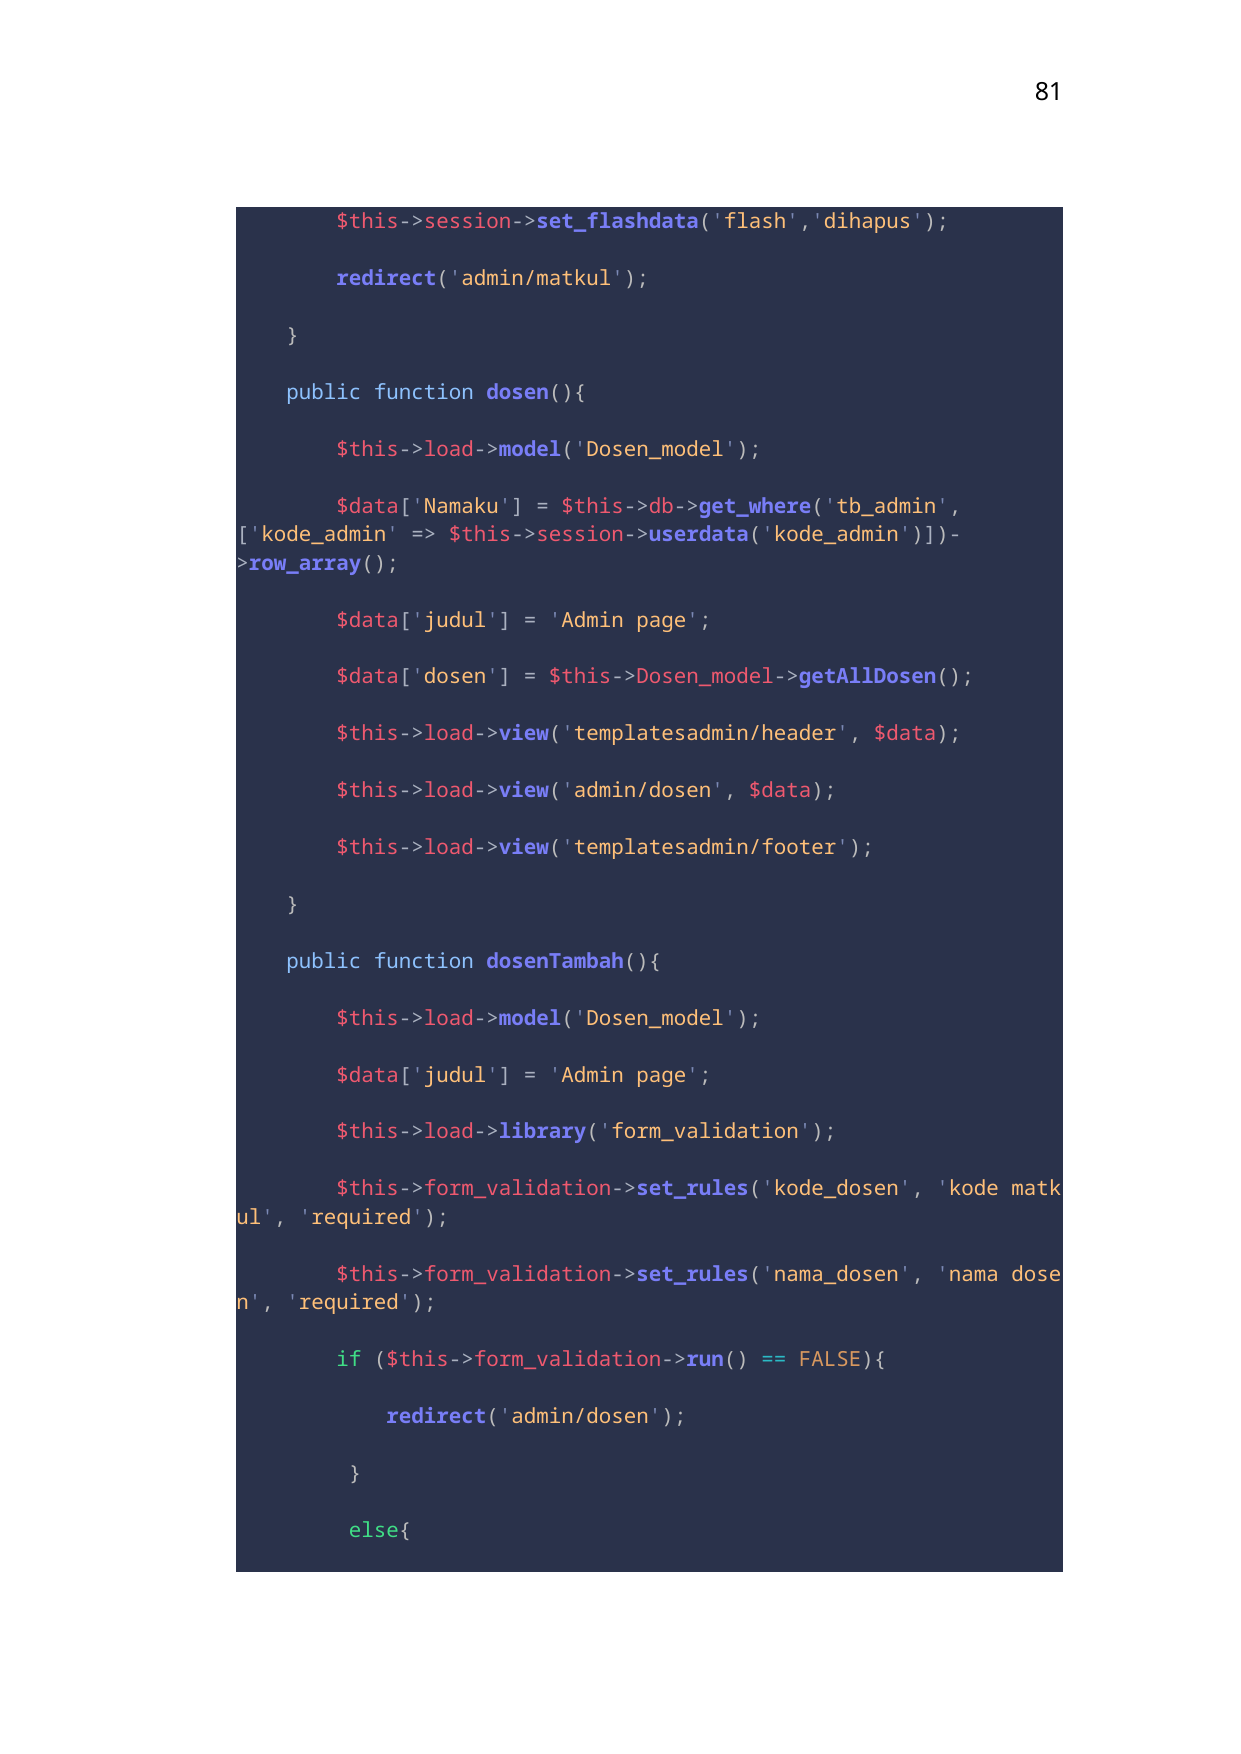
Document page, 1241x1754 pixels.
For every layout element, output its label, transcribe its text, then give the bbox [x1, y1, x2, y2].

text $this->form_validation->set_rules('nama_dosen', 'nama dosen', 'required'); [236, 1259, 1063, 1316]
text } [236, 1458, 1063, 1486]
text $this->load->library('form_validation'); [236, 1117, 1063, 1145]
text $this->load->model('Dosen_model'); [236, 1003, 1063, 1031]
text $this->session->set_flashdata('flash','dihapus'); [236, 207, 1063, 235]
text $this->load->view('templatesadmin/footer'); [236, 832, 1063, 861]
text } [236, 889, 1063, 917]
text public function dosenTambah(){ [236, 946, 1063, 974]
text $data['judul'] = 'Admin page'; [236, 605, 1063, 633]
text $this->form_validation->set_rules('kode_dosen', 'kode matkul', 'required'); [236, 1173, 1063, 1230]
text if ($this->form_validation->run() == FALSE){ [236, 1344, 1063, 1372]
text $data['dosen'] = $this->Dosen_model->getAllDosen(); [236, 662, 1063, 690]
text redirect('admin/matkul'); [236, 263, 1063, 292]
text $data['judul'] = 'Admin page'; [236, 1060, 1063, 1088]
text $this->load->view('admin/dosen', $data); [236, 775, 1063, 804]
text $this->load->view('templatesadmin/header', $data); [236, 718, 1063, 747]
text else{ [236, 1515, 1063, 1543]
text redirect('admin/dosen'); [236, 1401, 1063, 1429]
text $this->load->model('Dosen_model'); [236, 434, 1063, 462]
text $data['Namaku'] = $this->db->get_where('tb_admin', ['kode_admin' => $this->session->userdata('kode_admin')])->row_array(); [236, 491, 1063, 576]
text public function dosen(){ [236, 377, 1063, 406]
text } [236, 320, 1063, 349]
